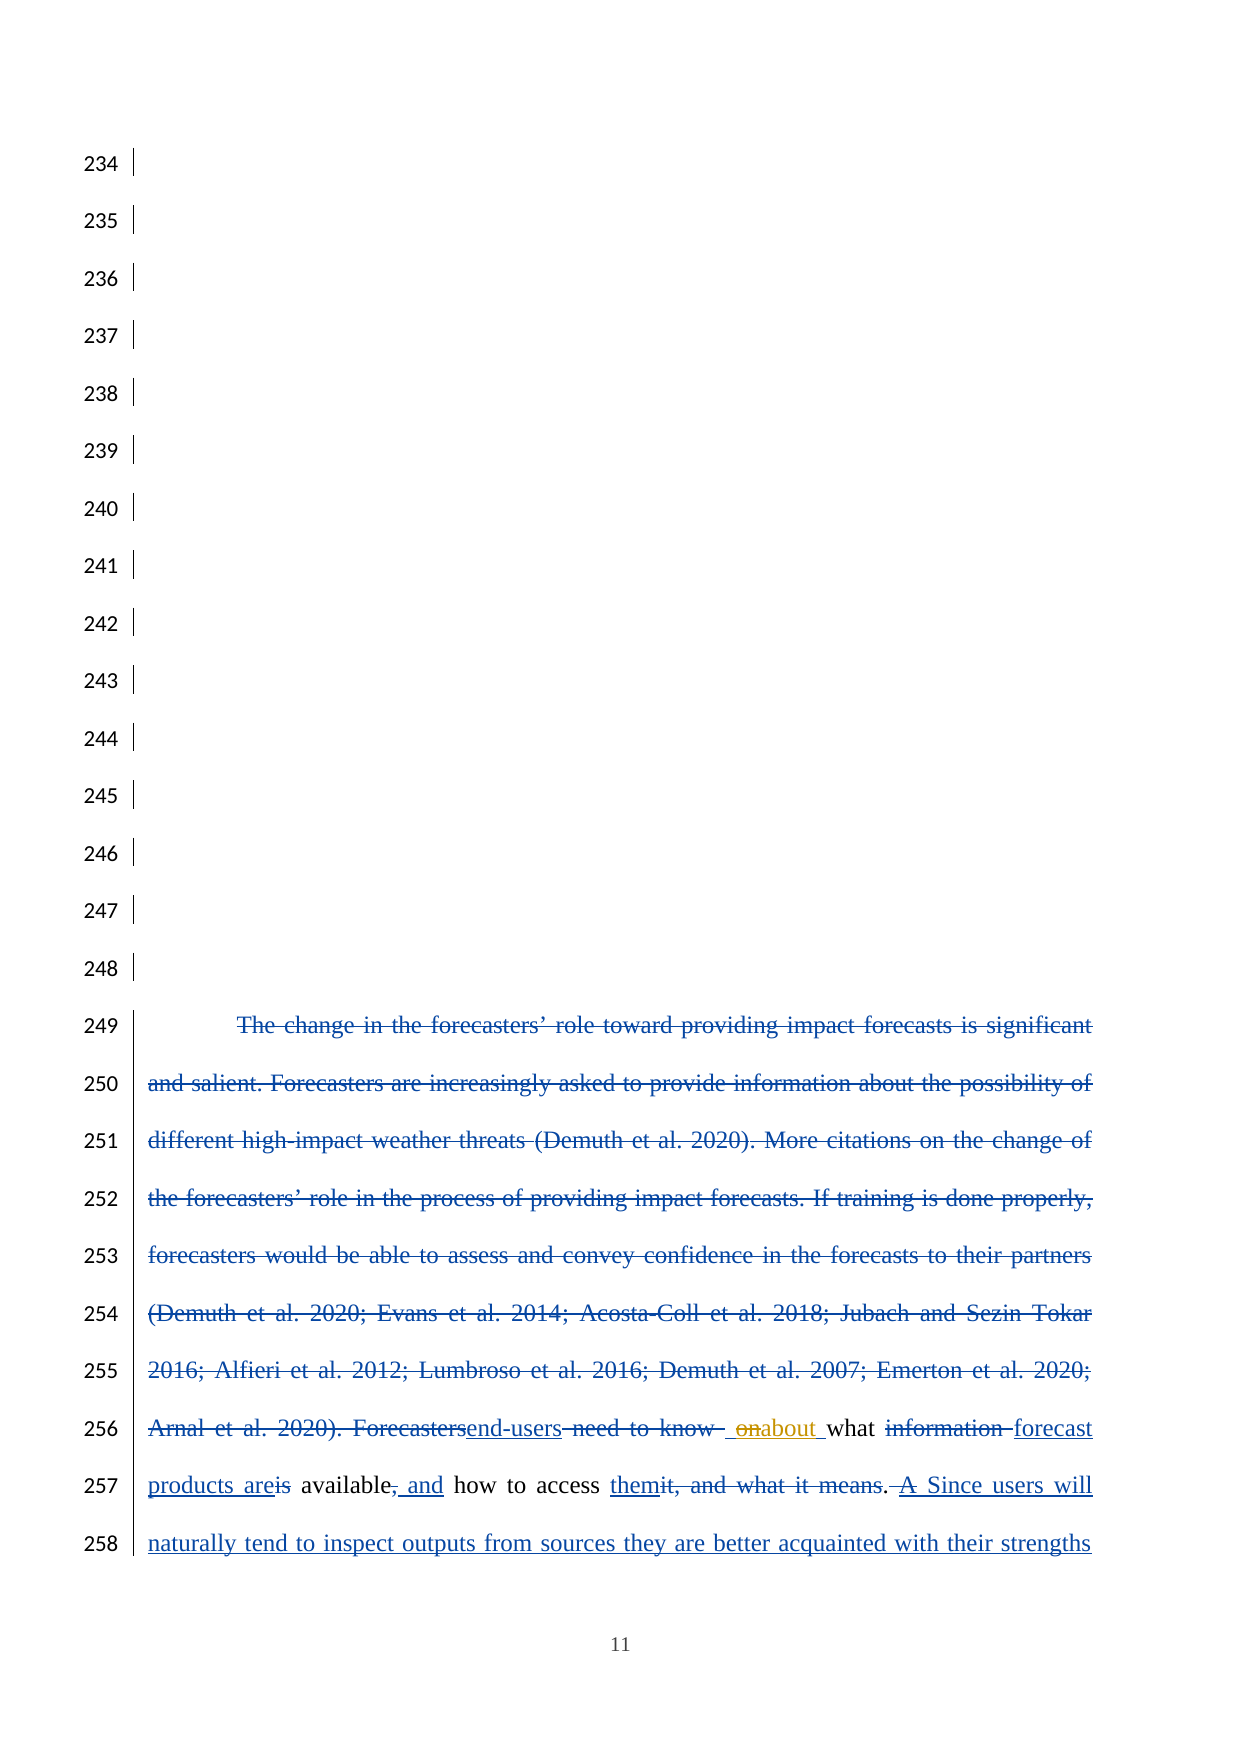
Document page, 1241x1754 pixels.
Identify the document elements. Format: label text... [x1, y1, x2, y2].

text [148, 1315, 1092, 1553]
text what available how to access . [148, 1200, 1092, 1256]
text what available how to access . [148, 1010, 1092, 1083]
text what available how to access . [148, 1142, 1092, 1198]
text what available how to access . [148, 1257, 1092, 1313]
text what available how to access . [148, 1085, 1092, 1141]
